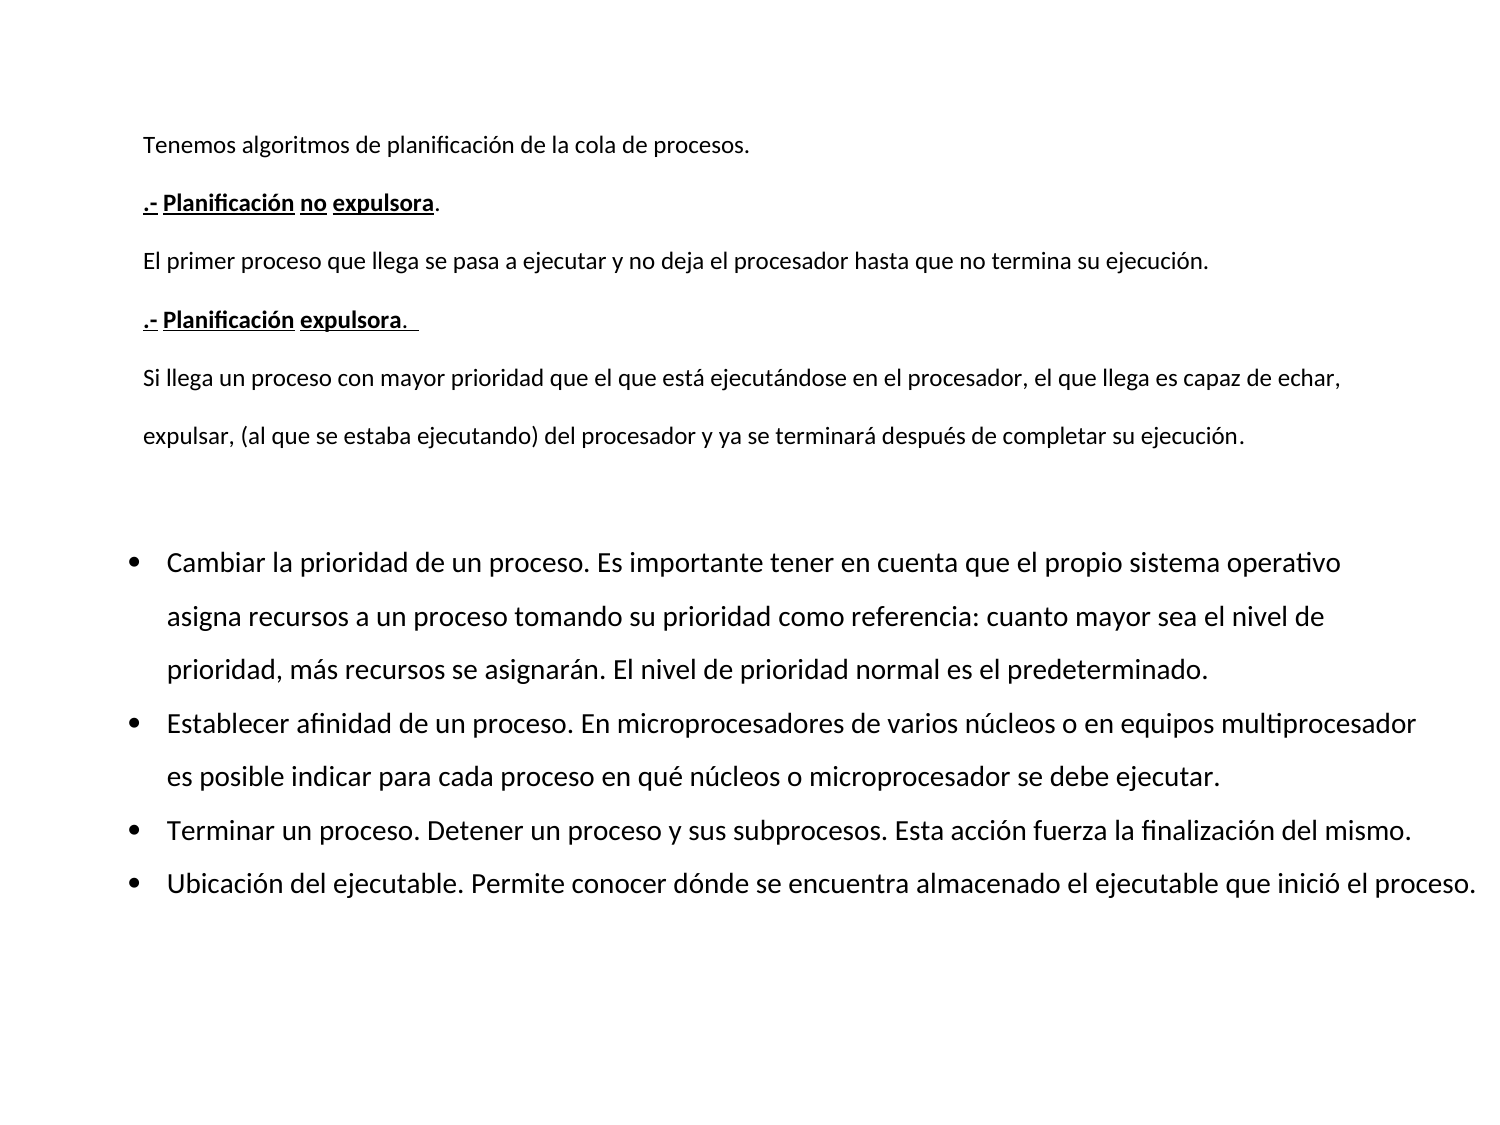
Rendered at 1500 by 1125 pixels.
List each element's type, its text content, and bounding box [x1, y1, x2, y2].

list Cambiar la prioridad de un proceso. Es importante tener en cuenta que el propio sistema operativo [129, 544, 1485, 580]
list Terminar un proceso. Detener un proceso y sus subprocesos. Esta acción fuerza la finalización del mismo. [129, 812, 1485, 847]
text .- Planificación expulsora. [54, 304, 1485, 334]
list Ubicación del ejecutable. Permite conocer dónde se encuentra almacenado el ejecutable que inició el proceso. [129, 865, 1485, 901]
text expulsar, (al que se estaba ejecutando) del procesador y ya se terminará después de completar su ejecución. [54, 420, 1485, 451]
text El primer proceso que llega se pasa a ejecutar y no deja el procesador hasta que no termina su ejecución. [143, 246, 1485, 276]
list asigna recursos a un proceso tomando su prioridad como referencia: cuanto mayor sea el nivel de [167, 598, 1485, 633]
text Tenemos algoritmos de planificación de la cola de procesos. [54, 129, 1485, 159]
list Establecer afinidad de un proceso. En microprocesadores de varios núcleos o en equipos multiprocesador [129, 705, 1485, 740]
list prioridad, más recursos se asignarán. El nivel de prioridad normal es el predeterminado. [167, 651, 1485, 687]
text Si llega un proceso con mayor prioridad que el que está ejecutándose en el procesador, el que llega es capaz de echar, [54, 362, 1485, 392]
list es posible indicar para cada proceso en qué núcleos o microprocesador se debe ejecutar. [167, 758, 1485, 794]
text .- Planificación no expulsora. [54, 187, 1485, 218]
